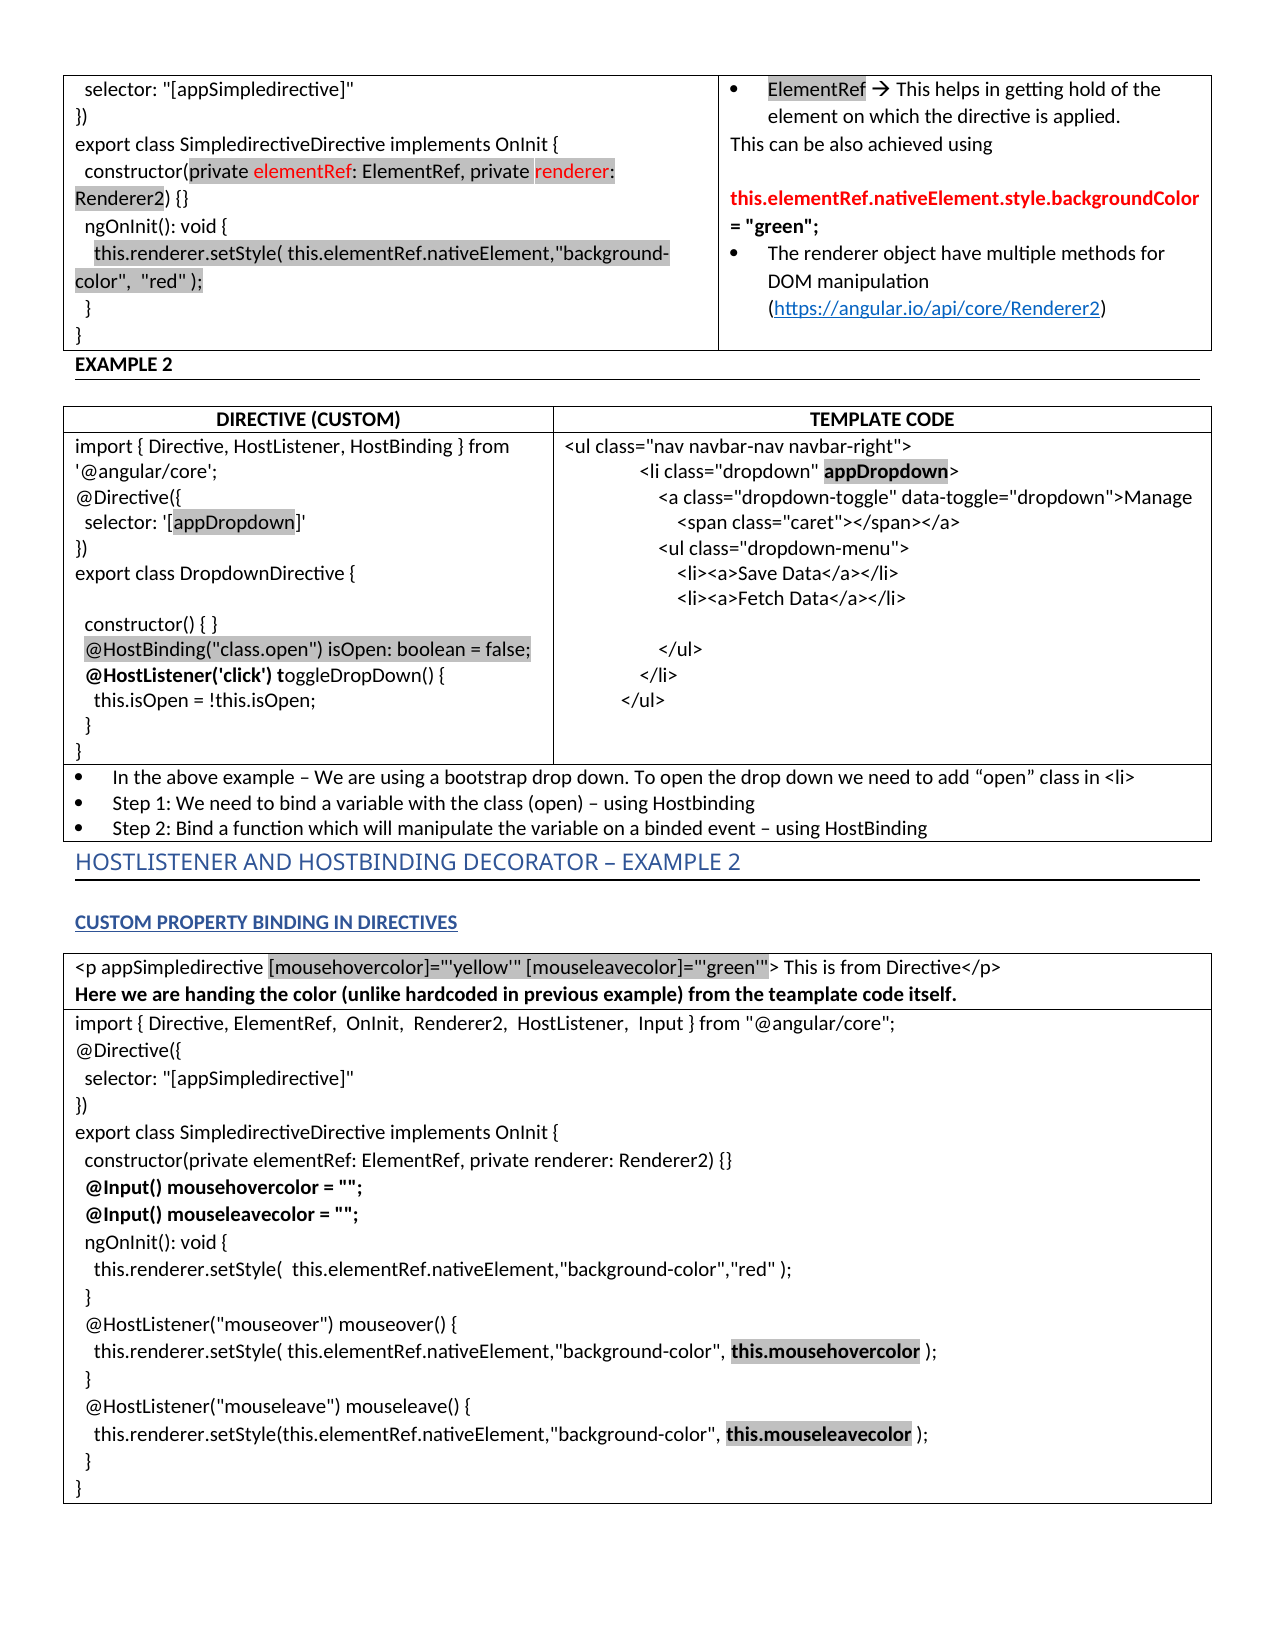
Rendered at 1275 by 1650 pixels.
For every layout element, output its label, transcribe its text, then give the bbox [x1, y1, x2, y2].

table_cell import { Directive, HostListener, HostBinding } from '@angular/core'; @Directive({ selector: '[appDropdown]' }) export class DropdownDirective { constructor() { } @HostBinding("class.open") isOpen: boolean = false; @HostListener('click') toggleDropDown() { this.isOpen = !this.isOpen; } } [64, 433, 553, 763]
table_cell <ul class="nav navbar-nav navbar-right"> <li class="dropdown" appDropdown> <a class="dropdown-toggle" data-toggle="dropdown">Manage <span class="caret"></span></a> <ul class="dropdown-menu"> <li><a>Save Data</a></li> <li><a>Fetch Data</a></li> </ul> </li> </ul> [554, 433, 1211, 763]
subtitle HOSTLISTENER AND HOSTBINDING DECORATOR – EXAMPLE 2 [75, 846, 1200, 879]
text CUSTOM PROPERTY BINDING IN DIRECTIVES [75, 909, 1200, 934]
table_cell import { Directive, ElementRef, OnInit, Renderer2, HostListener, Input } from "@angular/core"; @Directive({ selector: "[appSimpledirective]" }) export class SimpledirectiveDirective implements OnInit { constructor(private elementRef: ElementRef, private renderer: Renderer2) {} @Input() mousehovercolor = ""; @Input() mouseleavecolor = ""; ngOnInit(): void { this.renderer.setStyle( this.elementRef.nativeElement,"background-color","red" ); } @HostListener("mouseover") mouseover() { this.renderer.setStyle( this.elementRef.nativeElement,"background-color", this.mousehovercolor ); } @HostListener("mouseleave") mouseleave() { this.renderer.setStyle(this.elementRef.nativeElement,"background-color", this.mouseleavecolor ); } } [64, 1010, 1211, 1503]
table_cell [64, 76, 718, 350]
table_header DIRECTIVE (CUSTOM) [64, 407, 553, 432]
text EXAMPLE 2 [75, 351, 1200, 379]
table_cell In the above example – We are using a bootstrap drop down. To open the drop down we need to add “open” class in <li> Step 1: We need to bind a variable with the class (open) – using Hostbinding Step 2: Bind a function which will manipulate the variable on a binded event – using HostBinding [64, 765, 1211, 841]
table_header <p appSimpledirective [mousehovercolor]="'yellow'" [mouseleavecolor]="'green'"> This is from Directive</p> Here we are handing the color (unlike hardcoded in previous example) from the teamplate code itself. [64, 954, 1211, 1009]
table_cell ElementRef This helps in getting hold of the element on which the directive is applied. This can be also achieved using this.elementRef.nativeElement.style.backgroundColor = "green"; The renderer object have multiple methods for DOM manipulation (https://angular.io/api/core/Renderer2) [719, 76, 1211, 350]
table_header TEMPLATE CODE [554, 407, 1211, 432]
